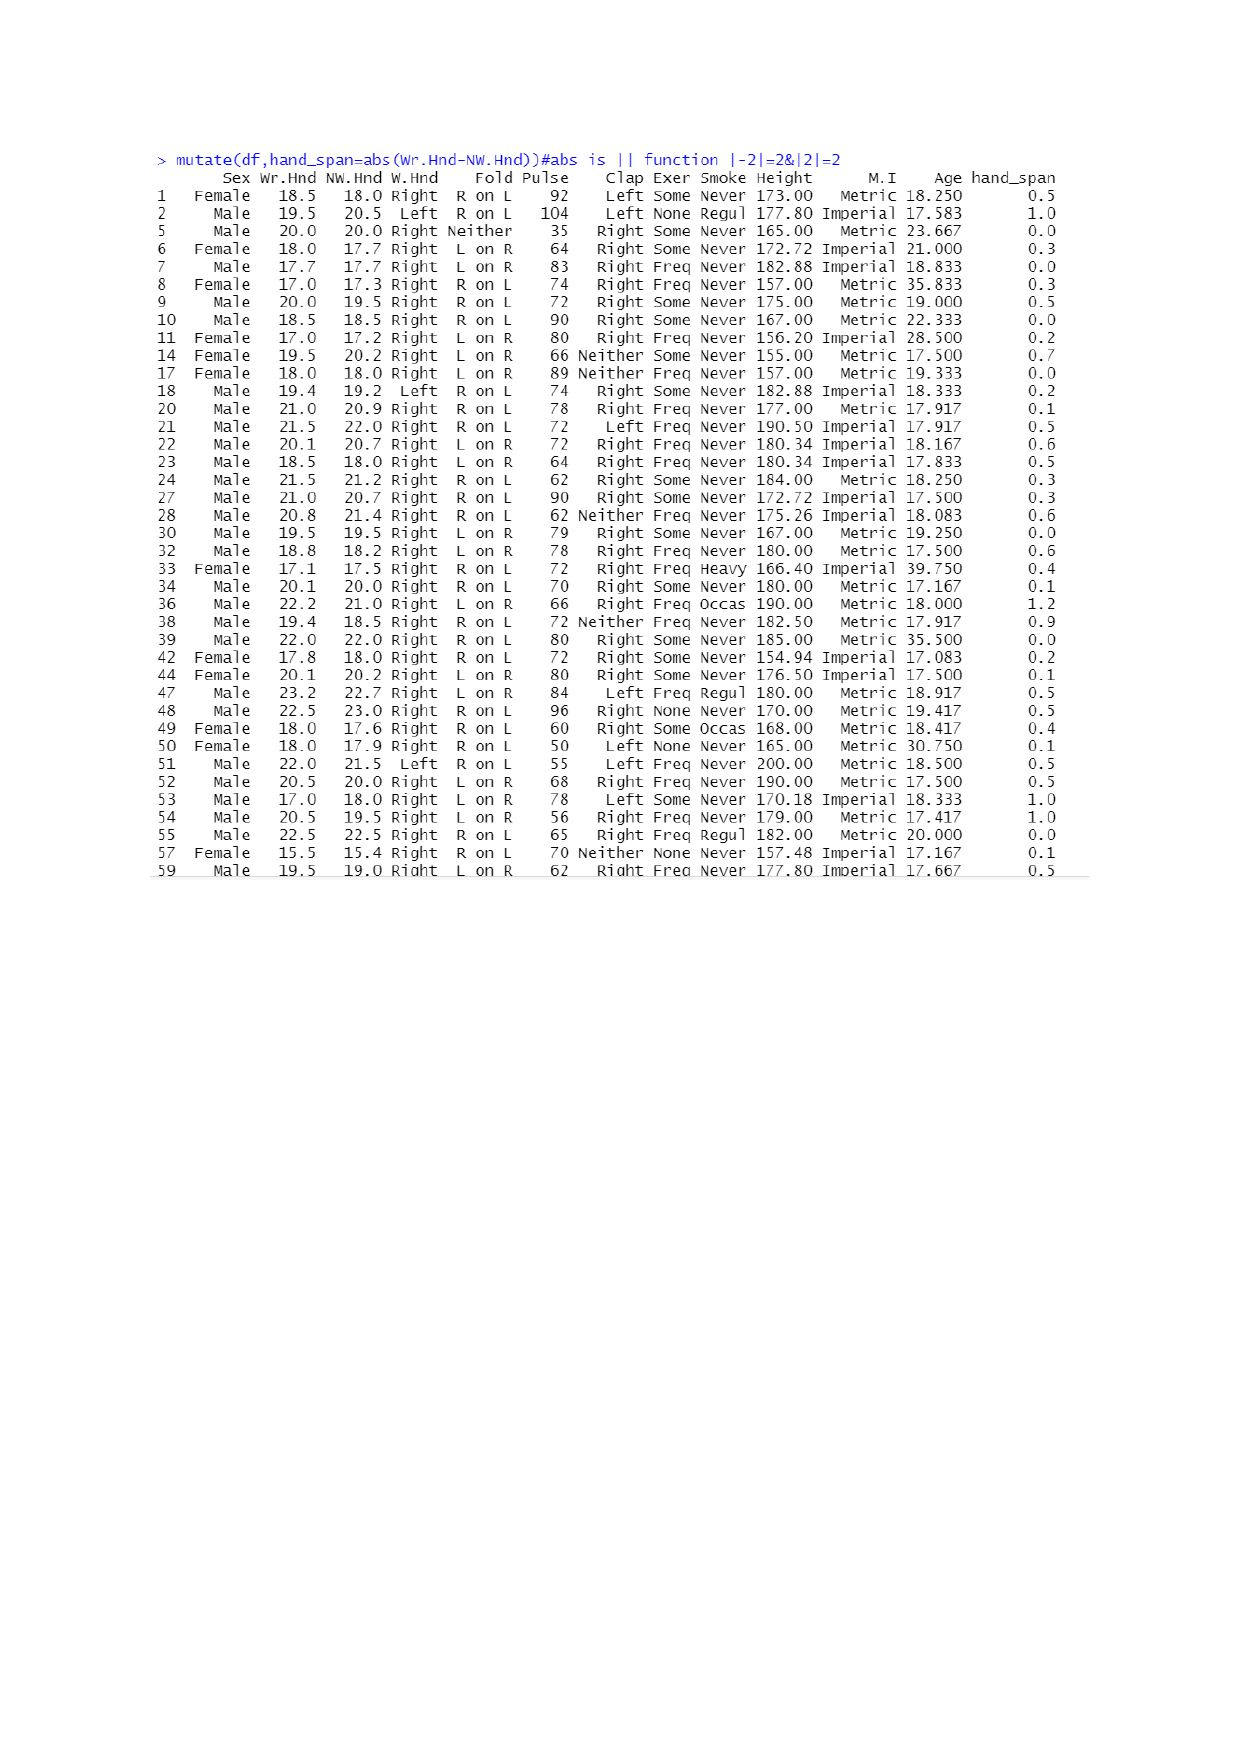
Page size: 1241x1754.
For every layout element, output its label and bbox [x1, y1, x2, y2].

picture [150, 150, 1090, 880]
